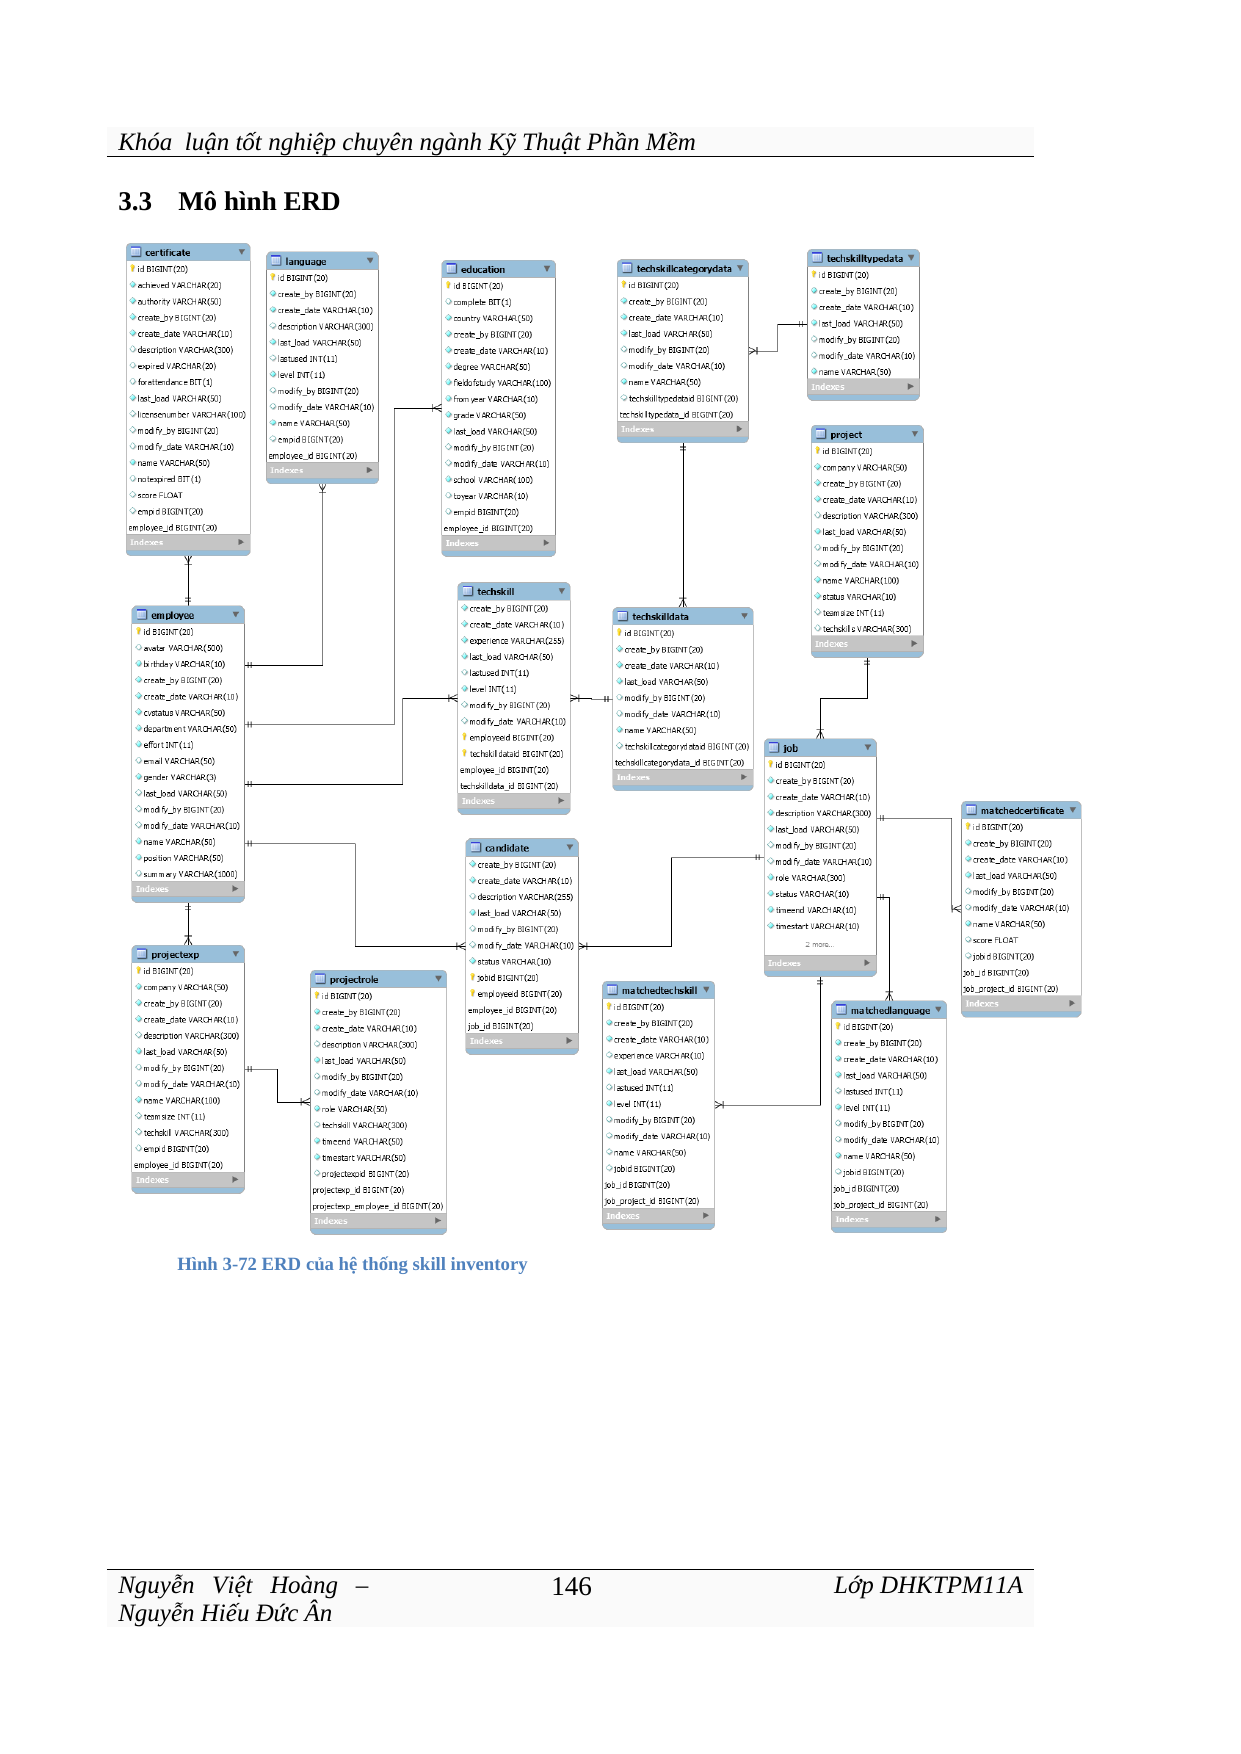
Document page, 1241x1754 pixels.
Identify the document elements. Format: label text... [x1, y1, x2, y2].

picture [118, 238, 1123, 1244]
subtitle Mô hình ERD [118, 185, 1122, 216]
